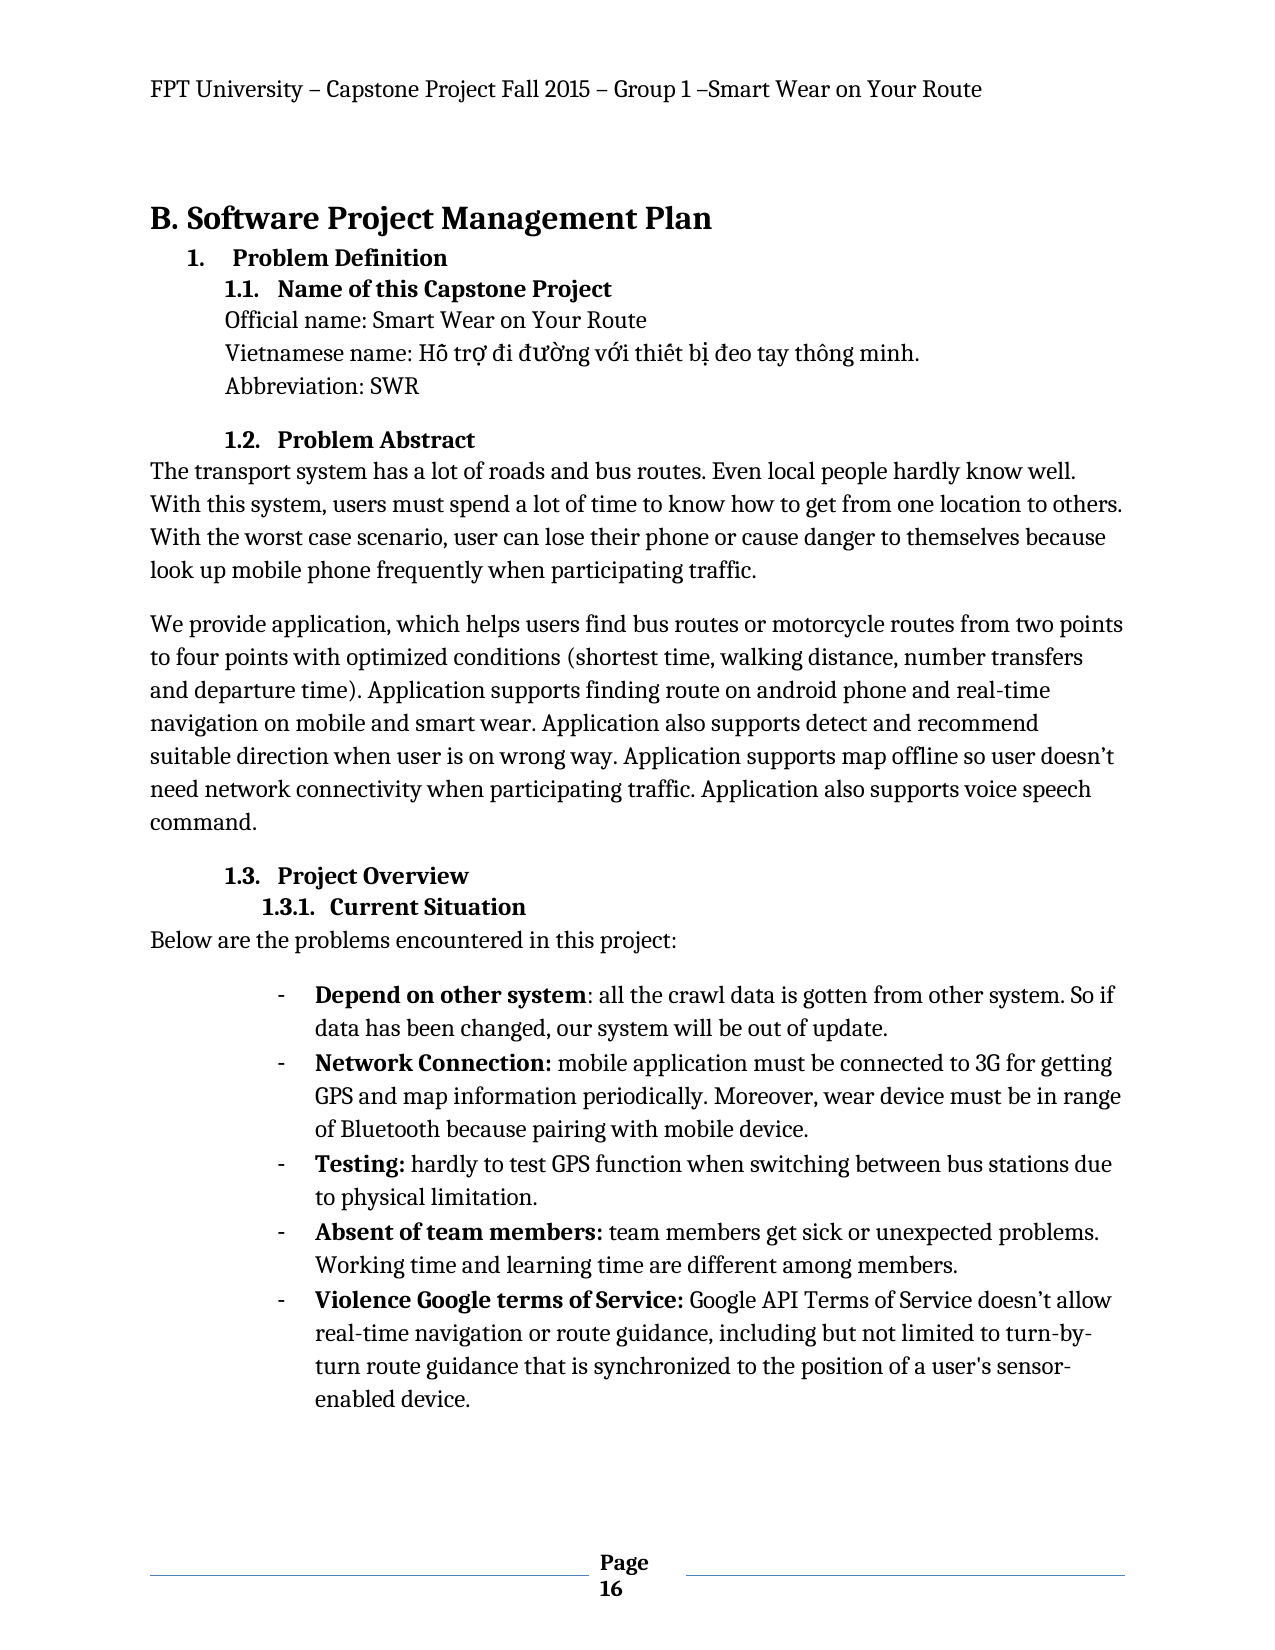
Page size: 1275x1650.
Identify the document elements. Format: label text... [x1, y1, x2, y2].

list Absent of team members: team members get sick or unexpected problems. Working time and learning time are different among members. [277, 1216, 1125, 1279]
text We provide application, which helps users find bus routes or motorcycle routes from two points to four points with optimized conditions (shortest time, walking distance, number transfers and departure time). Application supports finding route on android phone and real-time navigation on mobile and smart wear. Application also supports detect and recommend suitable direction when user is on wrong way. Application supports map offline so user doesn’t need network connectivity when participating traffic. Application also supports voice speech command. [150, 609, 1125, 836]
subtitle Name of this Capstone Project [225, 275, 1125, 303]
list Network Connection: mobile application must be connected to 3G for getting GPS and map information periodically. Moreover, wear device must be in range of Bluetooth because pairing with mobile device. [277, 1047, 1125, 1144]
list Abbreviation: SWR [225, 372, 1125, 401]
list Violence Google terms of Service: Google API Terms of Service doesn’t allow real-time navigation or route guidance, including but not limited to turn-by-turn route guidance that is synchronized to the position of a user's sensor-enabled device. [277, 1284, 1125, 1413]
subtitle Current Situation [262, 893, 1125, 921]
list Depend on other system: all the crawl data is gotten from other system. So if data has been changed, our system will be out of update. [277, 979, 1125, 1043]
subtitle Project Overview [225, 862, 1125, 890]
list Official name: Smart Wear on Your Route [225, 306, 1125, 334]
list Vietnamese name: Hỗ trợ đi đường với thiết bị đeo tay thông minh. [225, 339, 1125, 367]
text The transport system has a lot of roads and bus routes. Even local people hardly know well. With this system, users must spend a lot of time to know how to get from one location to others. With the worst case scenario, user can lose their phone or cause danger to themselves because look up mobile phone frequently when participating traffic. [150, 457, 1125, 584]
subtitle Problem Definition [187, 244, 1125, 272]
subtitle Software Project Management Plan [150, 199, 1125, 238]
subtitle Problem Abstract [225, 426, 1125, 454]
list Testing: hardly to test GPS function when switching between bus stations due to physical limitation. [277, 1148, 1125, 1212]
text Below are the problems encountered in this project: [150, 926, 1125, 954]
